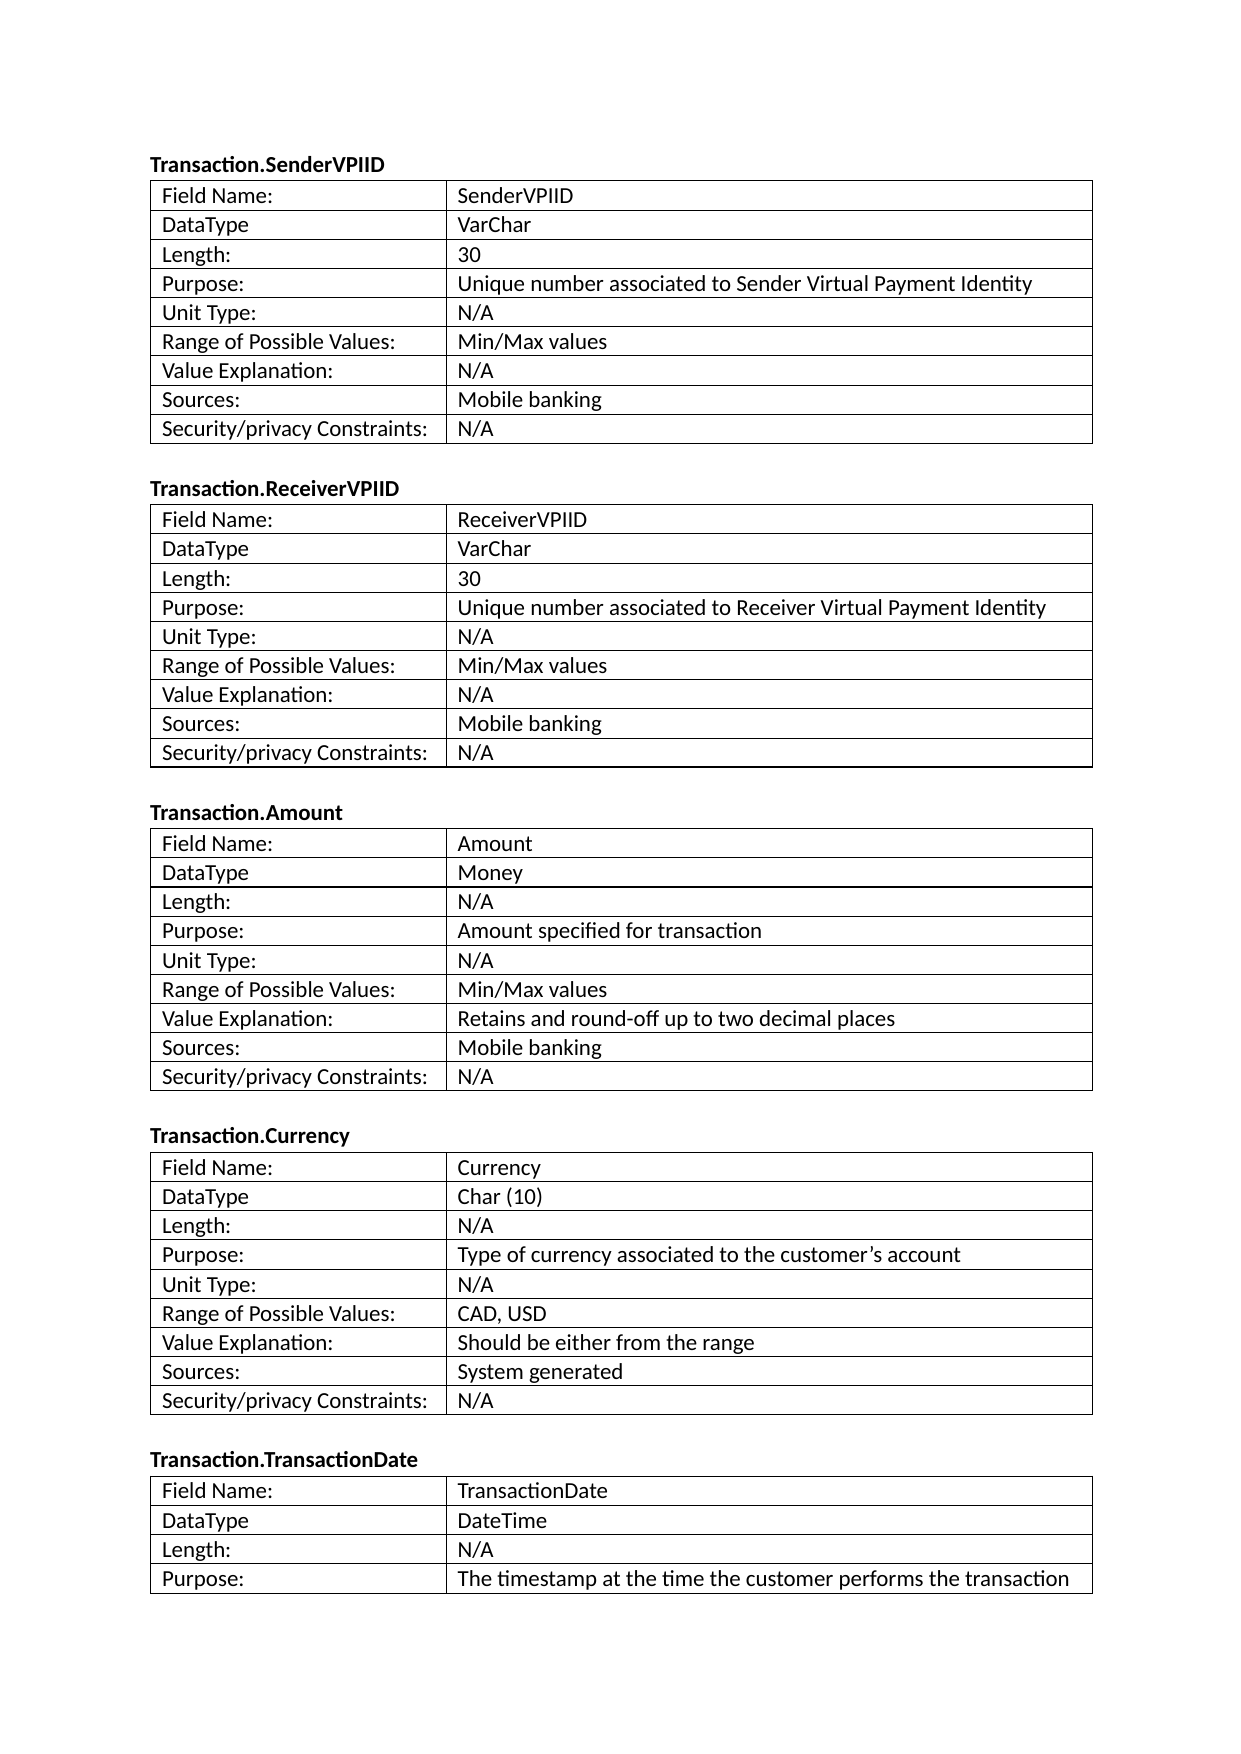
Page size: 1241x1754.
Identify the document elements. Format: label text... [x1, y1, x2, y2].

table_cell Range of Possible Values: [151, 327, 446, 355]
table_cell 30 [447, 564, 1092, 592]
table_cell Type of currency associated to the customer’s account [447, 1240, 1092, 1269]
table_cell N/A [447, 1062, 1092, 1090]
table_cell Length: [151, 240, 446, 268]
table_cell Purpose: [151, 917, 446, 945]
table_cell DataType [151, 211, 446, 239]
table_header Field Name: [151, 1477, 446, 1505]
table_cell Length: [151, 1211, 446, 1239]
table_cell Mobile banking [447, 1033, 1092, 1061]
table_cell Min/Max values [447, 975, 1092, 1003]
text Transaction.Currency [150, 1122, 1090, 1149]
table_header Field Name: [151, 829, 446, 857]
table_cell Value Explanation: [151, 680, 446, 708]
table_cell N/A [447, 739, 1092, 766]
text Transaction.TransactionDate [150, 1445, 1090, 1473]
table_cell N/A [447, 415, 1092, 443]
table_cell N/A [447, 356, 1092, 384]
table_cell Value Explanation: [151, 356, 446, 384]
table_cell VarChar [447, 534, 1092, 563]
table_cell Purpose: [151, 1240, 446, 1269]
table_cell Min/Max values [447, 327, 1092, 355]
table_cell Mobile banking [447, 386, 1092, 413]
table_cell Unit Type: [151, 622, 446, 650]
table_cell Sources: [151, 1357, 446, 1385]
table_cell Purpose: [151, 1564, 446, 1592]
table_cell DataType [151, 1506, 446, 1534]
table_cell N/A [447, 1270, 1092, 1298]
table_cell Purpose: [151, 593, 446, 621]
text Transaction.SenderVPIID [150, 150, 1090, 178]
table_cell Range of Possible Values: [151, 975, 446, 1003]
table_cell N/A [447, 680, 1092, 708]
table_cell N/A [447, 622, 1092, 650]
table_cell Unit Type: [151, 1270, 446, 1298]
table_cell Purpose: [151, 269, 446, 297]
table_cell Retains and round-off up to two decimal places [447, 1004, 1092, 1032]
table_cell Length: [151, 564, 446, 592]
table_header Field Name: [151, 505, 446, 533]
table_header ReceiverVPIID [447, 505, 1092, 533]
table_cell N/A [447, 888, 1092, 916]
table_cell Unit Type: [151, 946, 446, 974]
table_cell DataType [151, 534, 446, 563]
table_header Amount [447, 829, 1092, 857]
table_header SenderVPIID [447, 181, 1092, 209]
table_cell Security/privacy Constraints: [151, 415, 446, 443]
text Transaction.ReceiverVPIID [150, 474, 1090, 502]
text Transaction.Amount [150, 798, 1090, 826]
table_cell N/A [447, 1211, 1092, 1239]
table_header Field Name: [151, 181, 446, 209]
table_cell VarChar [447, 211, 1092, 239]
table_cell N/A [447, 1535, 1092, 1563]
table_cell Sources: [151, 709, 446, 737]
table_header TransactionDate [447, 1477, 1092, 1505]
table_cell N/A [447, 1386, 1092, 1414]
table_cell N/A [447, 946, 1092, 974]
table_header Currency [447, 1153, 1092, 1181]
table_cell N/A [447, 298, 1092, 326]
table_cell Char (10) [447, 1182, 1092, 1210]
table_cell Security/privacy Constraints: [151, 1062, 446, 1090]
table_cell Length: [151, 1535, 446, 1563]
table_cell Value Explanation: [151, 1004, 446, 1032]
table_cell Security/privacy Constraints: [151, 1386, 446, 1414]
table_cell CAD, USD [447, 1299, 1092, 1327]
table_cell Mobile banking [447, 709, 1092, 737]
table_cell Amount specified for transaction [447, 917, 1092, 945]
table_cell Sources: [151, 386, 446, 413]
table_header Field Name: [151, 1153, 446, 1181]
table_cell DateTime [447, 1506, 1092, 1534]
table_cell The timestamp at the time the customer performs the transaction [447, 1564, 1092, 1592]
table_cell Should be either from the range [447, 1328, 1092, 1356]
table_cell Min/Max values [447, 651, 1092, 679]
table_cell Security/privacy Constraints: [151, 739, 446, 766]
table_cell Sources: [151, 1033, 446, 1061]
table_cell Unique number associated to Sender Virtual Payment Identity [447, 269, 1092, 297]
table_cell Range of Possible Values: [151, 1299, 446, 1327]
table_cell 30 [447, 240, 1092, 268]
table_cell Range of Possible Values: [151, 651, 446, 679]
table_cell Unique number associated to Receiver Virtual Payment Identity [447, 593, 1092, 621]
table_cell Money [447, 858, 1092, 886]
table_cell DataType [151, 1182, 446, 1210]
table_cell Length: [151, 888, 446, 916]
table_cell DataType [151, 858, 446, 886]
table_cell System generated [447, 1357, 1092, 1385]
table_cell Unit Type: [151, 298, 446, 326]
table_cell Value Explanation: [151, 1328, 446, 1356]
